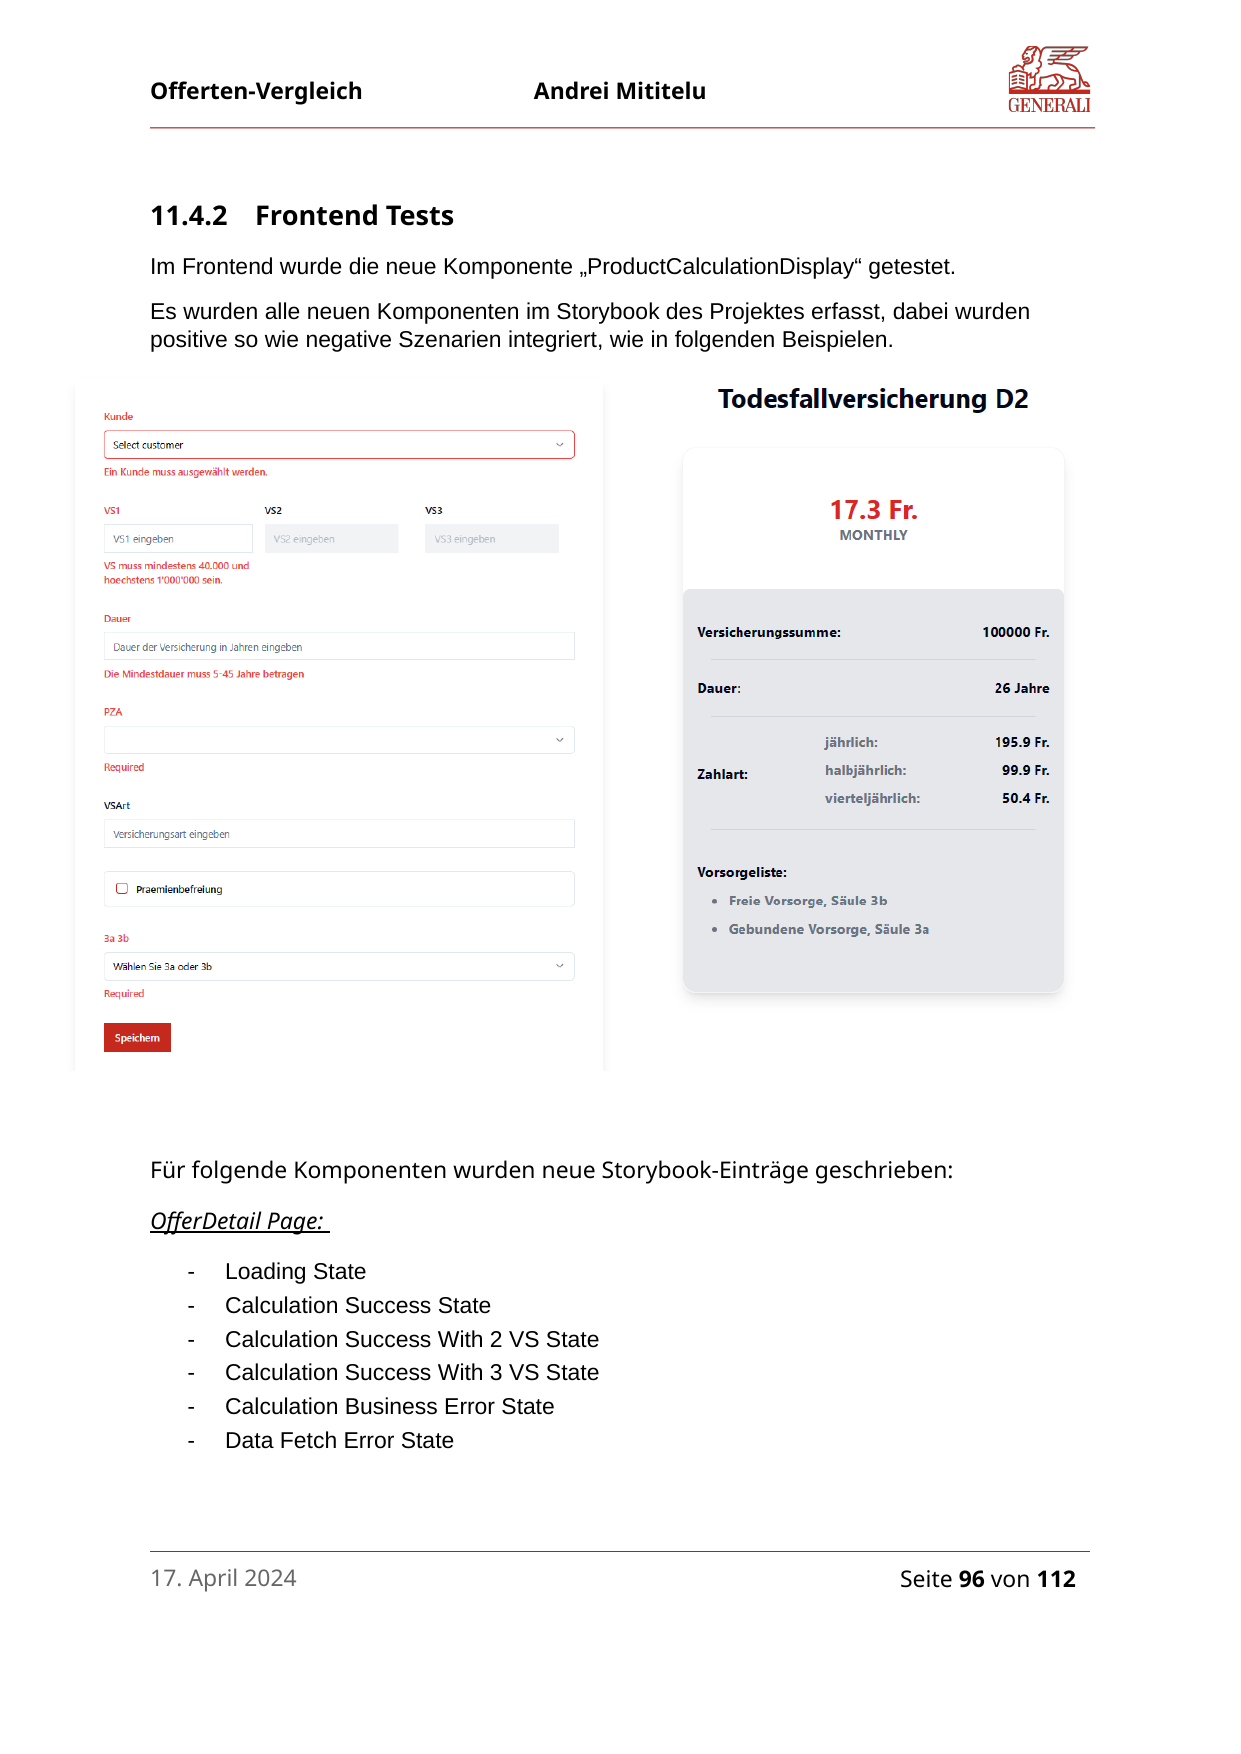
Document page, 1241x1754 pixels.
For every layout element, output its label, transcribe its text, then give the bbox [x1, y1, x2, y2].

picture [1008, 46, 1091, 112]
text Es wurden alle neuen Komponenten im Storybook des Projektes erfasst, dabei wurden positive so wie negative Szenarien integriert, wie in folgenden Beispielen. [150, 298, 1090, 353]
picture [629, 372, 1109, 1017]
text Im Frontend wurde die neue Komponente „ProductCalculationDisplay“ getestet. [150, 253, 1090, 279]
list Calculation Business Error State [187, 1390, 1090, 1421]
list Loading State [187, 1255, 1090, 1286]
list Calculation Success With 2 VS State [187, 1323, 1090, 1354]
text OfferDetail Page: [150, 1205, 1090, 1236]
subtitle Frontend Tests [150, 196, 1090, 233]
picture [63, 374, 613, 1071]
list Calculation Success With 3 VS State [187, 1356, 1090, 1388]
text Für folgende Komponenten wurden neue Storybook-Einträge geschrieben: [150, 1154, 1090, 1186]
list Data Fetch Error State [187, 1424, 1090, 1455]
list Calculation Success State [187, 1289, 1090, 1320]
